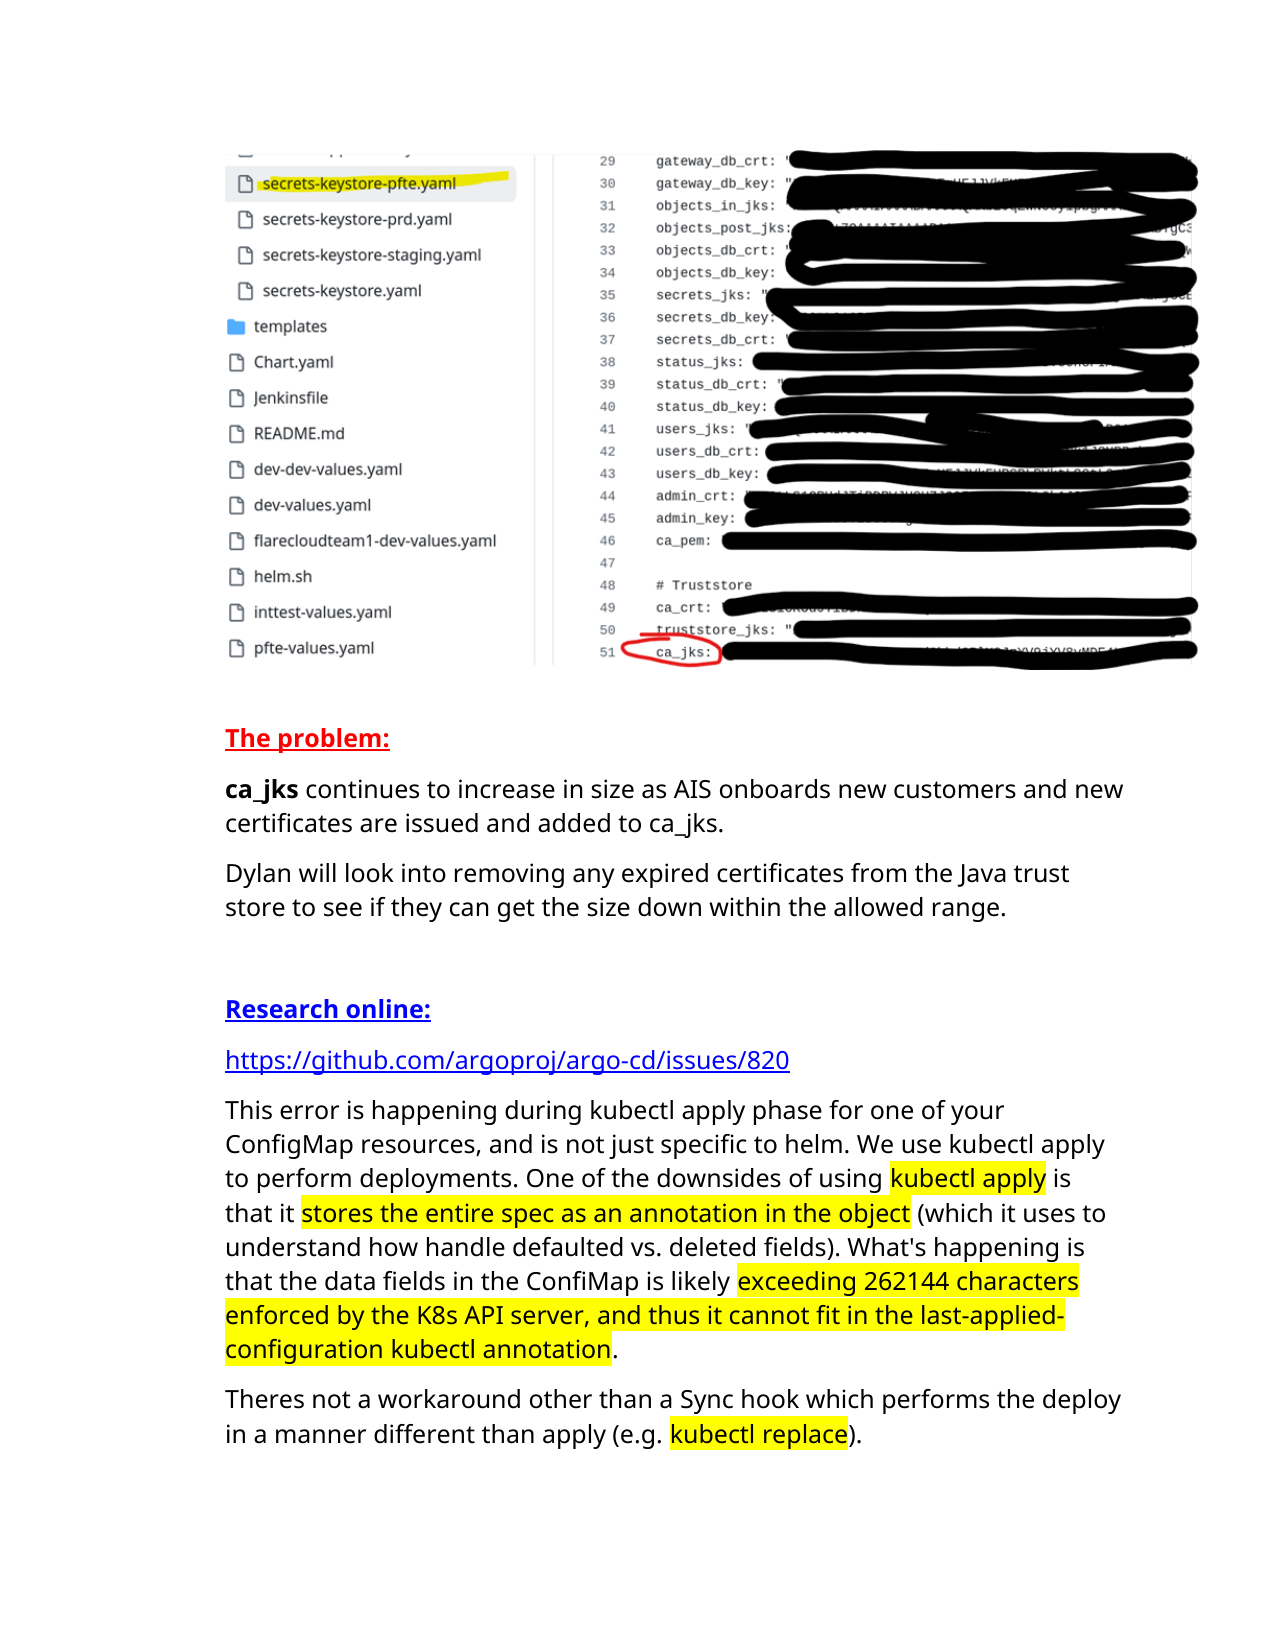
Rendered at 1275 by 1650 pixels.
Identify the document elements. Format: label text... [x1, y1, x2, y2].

text This error is happening during kubectl apply phase for one of your ConfigMap resources, and is not just specific to helm. We use kubectl apply to perform deployments. One of the downsides of using kubectl apply is that it stores the entire spec as an annotation in the object (which it uses to understand how handle defaulted vs. deleted fields). What's happening is that the data fields in the ConfiMap is likely exceeding 262144 characters enforced by the K8s API server, and thus it cannot fit in the last-applied-configuration kubectl annotation. [225, 1093, 1125, 1366]
text ca_jks continues to increase in size as AIS onboards new customers and new certificates are issued and added to ca_jks. [225, 771, 1125, 839]
text Dylan will look into removing any expired certificates from the Java trust store to see if they can get the size down within the allowed range. [225, 856, 1125, 924]
text Theres not a workaround other than a Sync hook which performs the deploy in a manner different than apply (e.g. kubectl replace). [225, 1382, 1125, 1450]
picture [225, 150, 1200, 670]
text The problem: [225, 721, 1125, 754]
text Research online: [225, 992, 1125, 1026]
text https://github.com/argoproj/argo-cd/issues/820 [225, 1042, 1125, 1076]
